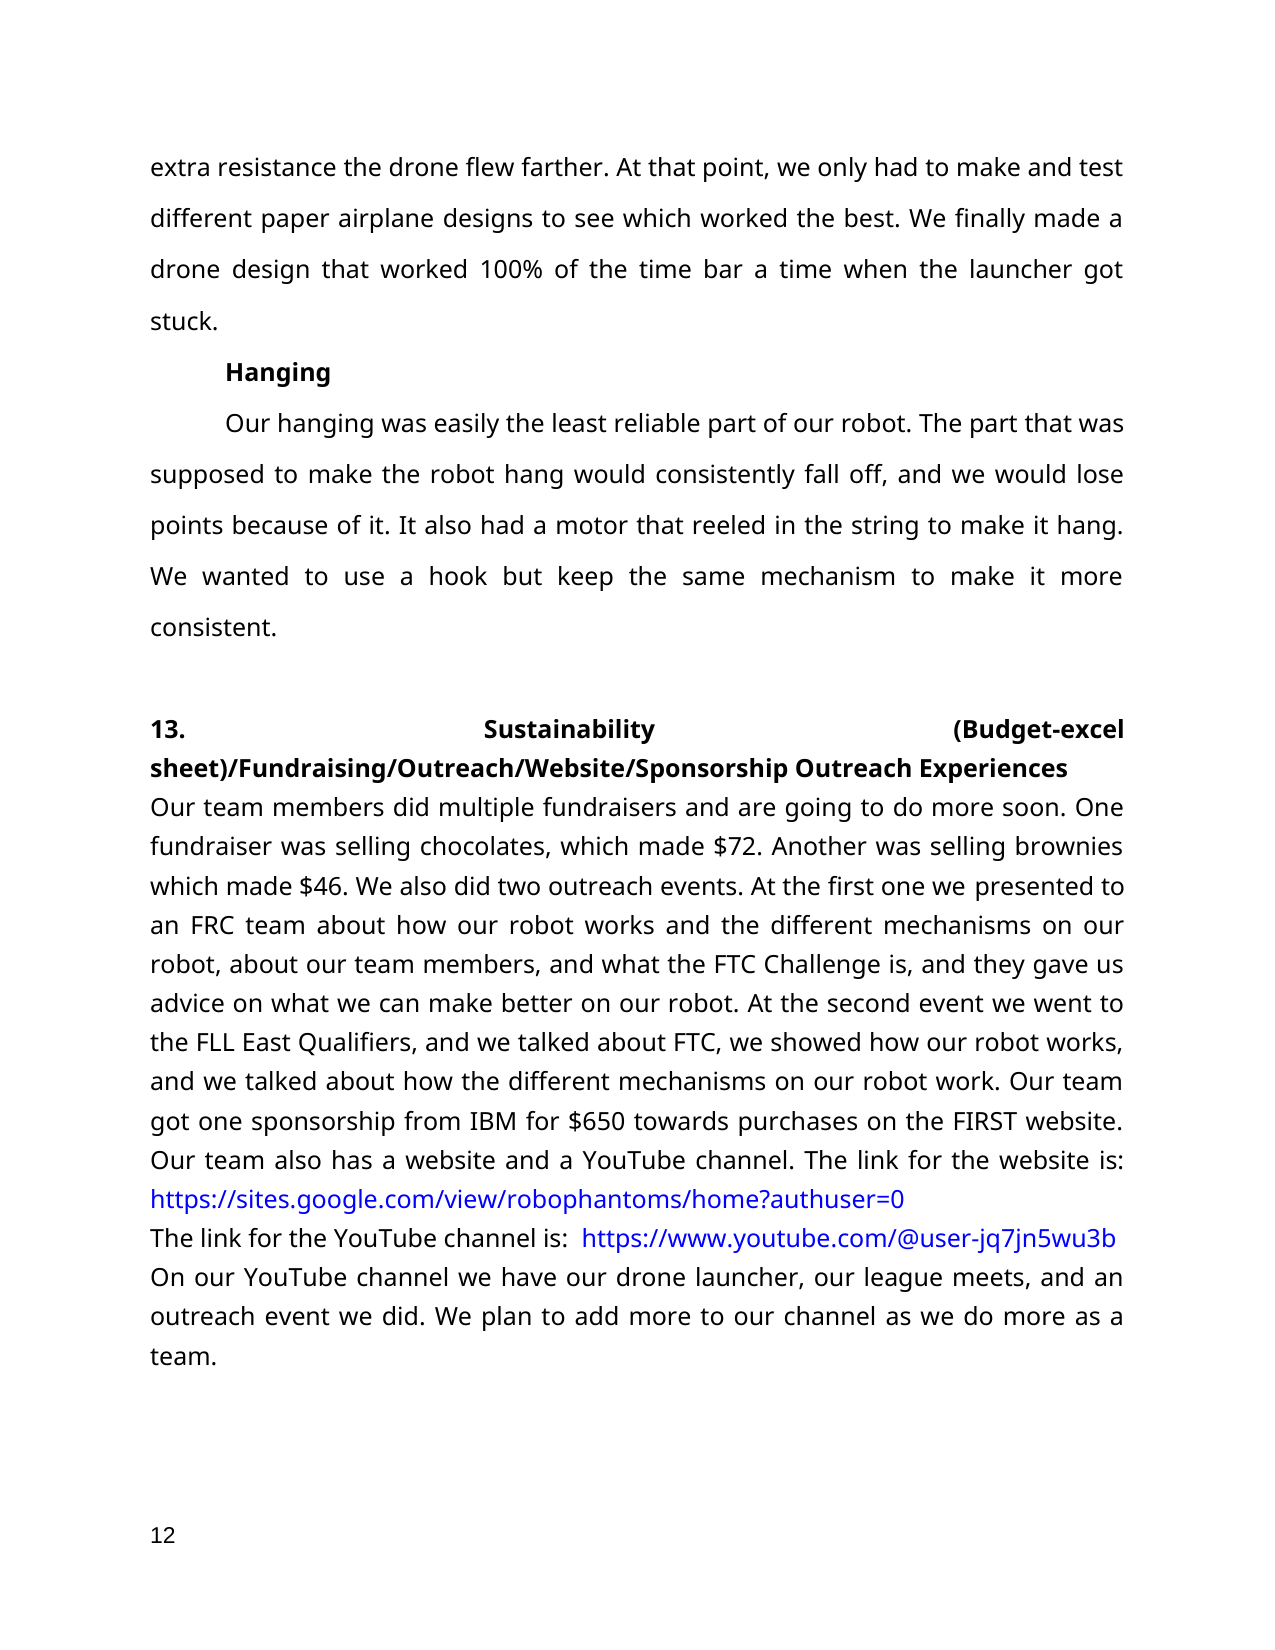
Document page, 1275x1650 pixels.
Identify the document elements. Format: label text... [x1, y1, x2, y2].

text Our hanging was easily the least reliable part of our robot. The part that was supposed to make the robot hang would consistently fall off, and we would lose points because of it. It also had a motor that reeled in the string to make it hang. We wanted to use a hook but keep the same mechanism to make it more consistent. [150, 405, 1125, 643]
text On our YouTube channel we have our drone launcher, our league meets, and an outreach event we did. We plan to add more to our channel as we do more as a team. [150, 1260, 1125, 1372]
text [150, 150, 1125, 337]
text Hanging [150, 354, 1125, 388]
text Our team members did multiple fundraisers and are going to do more soon. One fundraiser was selling chocolates, which made $72. Another was selling brownies which made $46. We also did two outreach events. At the first one we presented to an FRC team about how our robot works and the different mechanisms on our robot, about our team members, and what the FTC Challenge is, and they gave us advice on what we can make better on our robot. At the second event we went to the FLL East Qualifiers, and we talked about FTC, we showed how our robot works, and we talked about how the different mechanisms on our robot work. Our team got one sponsorship from IBM for $650 towards purchases on the FIRST website. Our team also has a website and a YouTube channel. The link for the website is: https://sites.google.com/view/robophantoms/home?authuser=0 [150, 790, 1125, 1216]
text The link for the YouTube channel is: https://www.youtube.com/@user-jq7jn5wu3b [150, 1221, 1125, 1255]
text 13. Sustainability (Budget-excel sheet)/Fundraising/Outreach/Website/Sponsorship Outreach Experiences [150, 711, 1125, 785]
